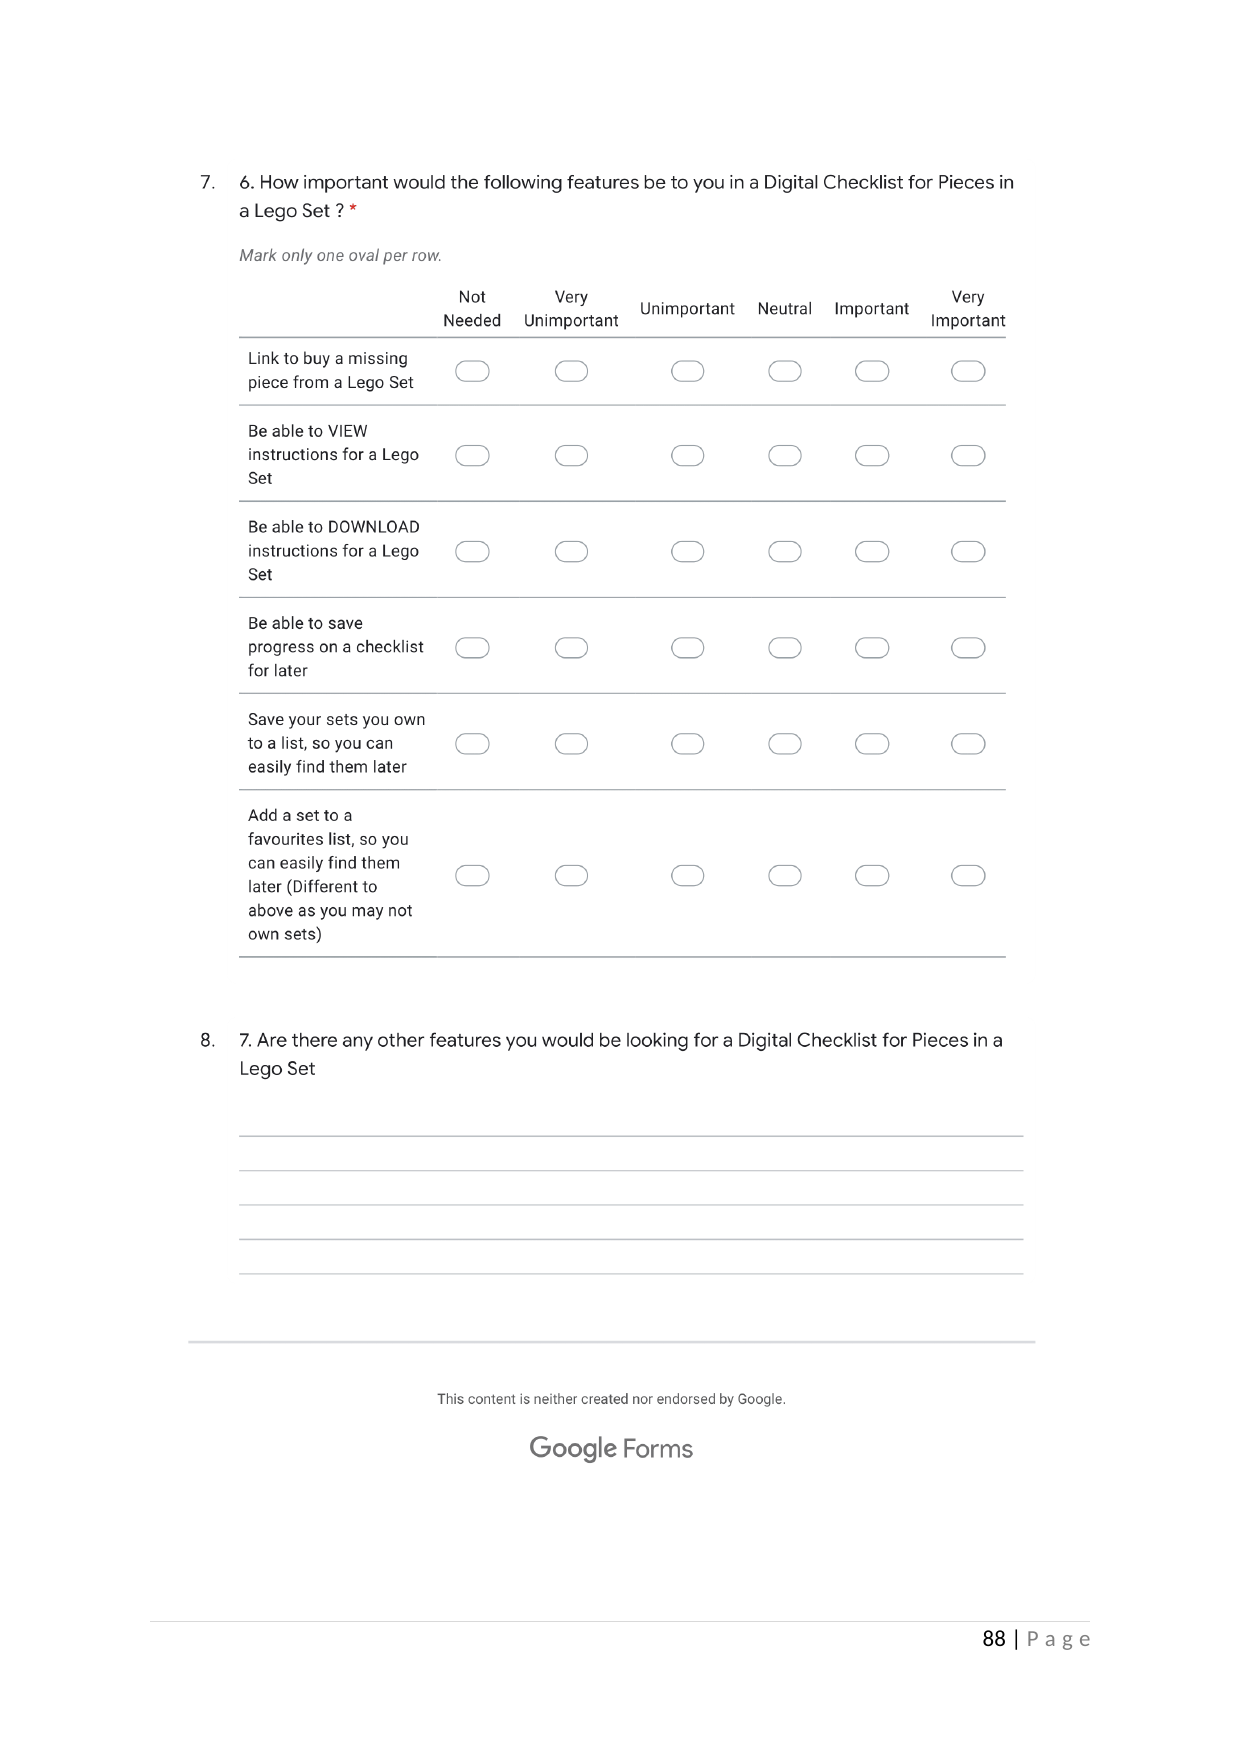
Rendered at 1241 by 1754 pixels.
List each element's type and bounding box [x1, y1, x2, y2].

picture [150, 150, 1091, 1467]
